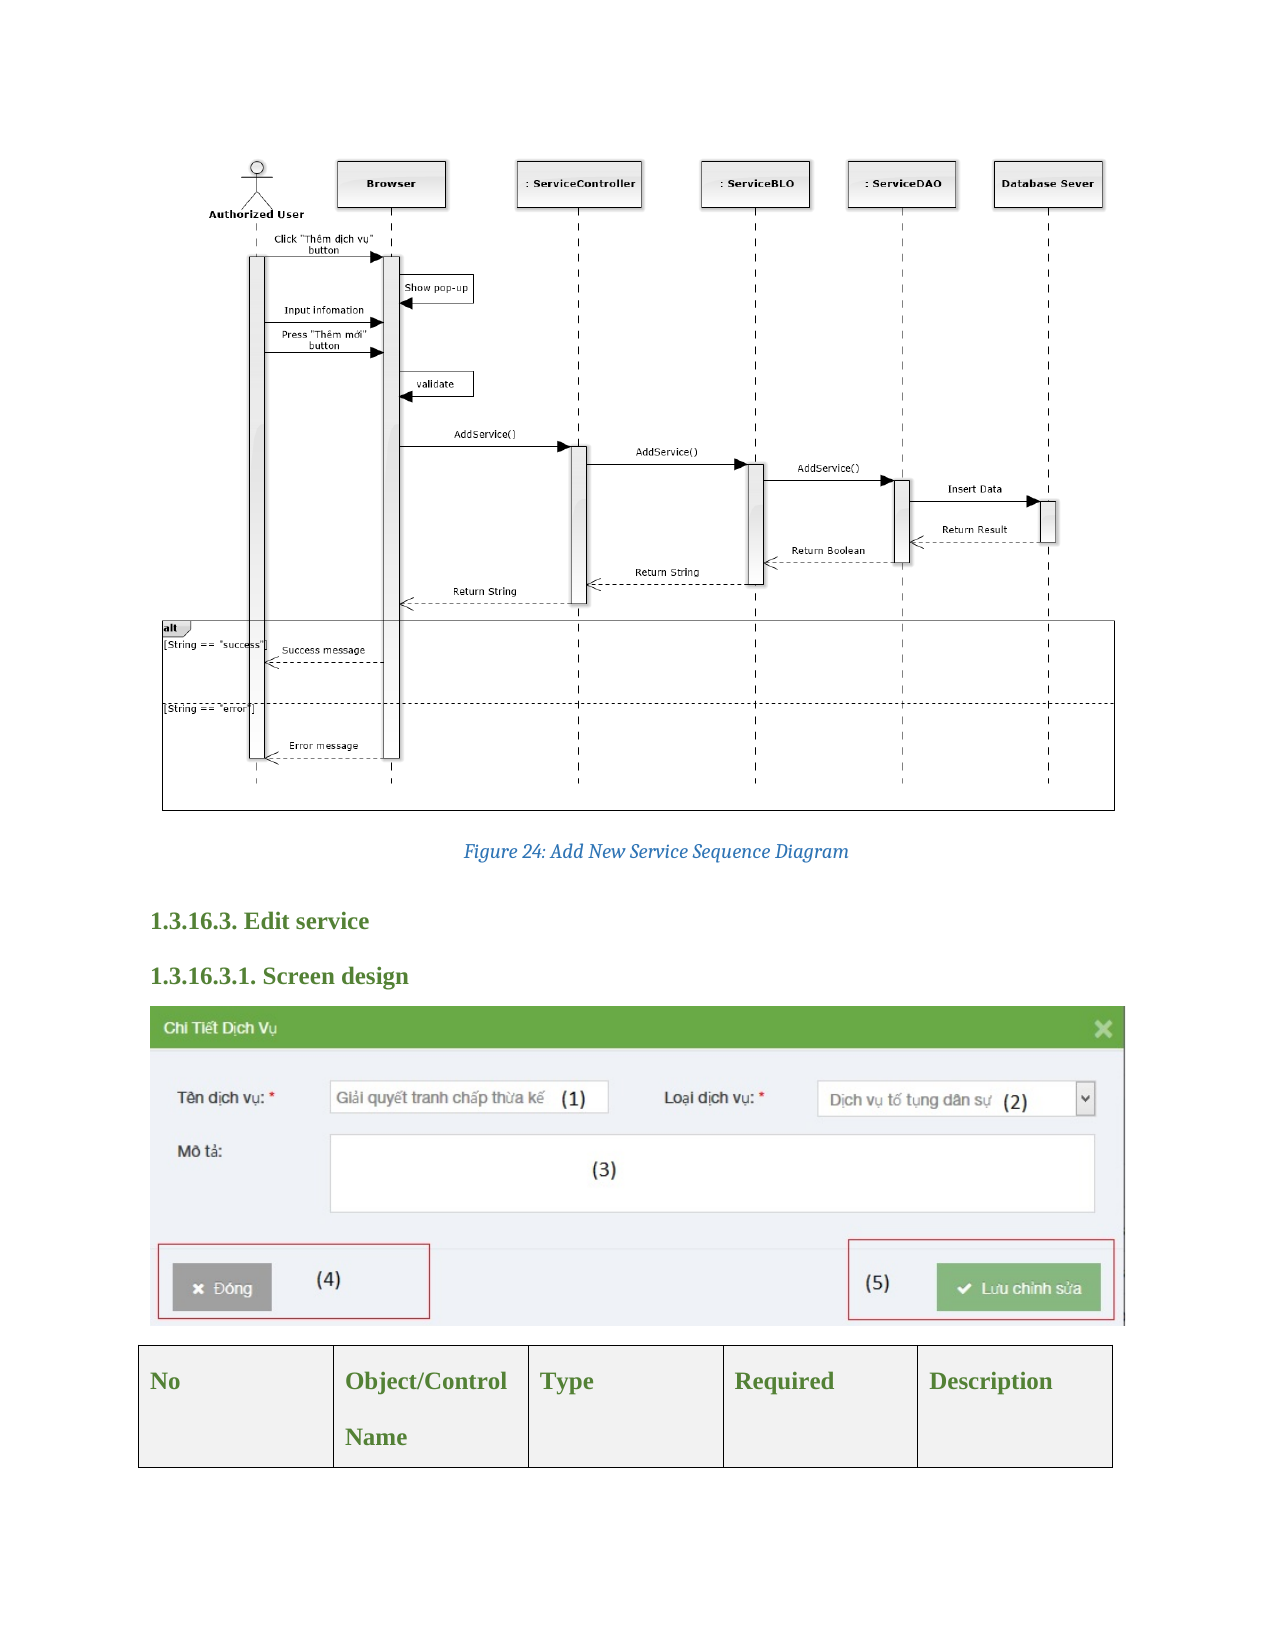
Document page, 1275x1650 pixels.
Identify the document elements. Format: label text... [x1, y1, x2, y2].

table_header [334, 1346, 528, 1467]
subtitle Edit service [150, 906, 1125, 934]
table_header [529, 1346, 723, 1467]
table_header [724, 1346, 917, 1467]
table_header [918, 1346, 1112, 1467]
picture [150, 1006, 1125, 1326]
subtitle Screen design [150, 961, 1125, 990]
picture [150, 150, 1125, 822]
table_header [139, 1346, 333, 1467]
